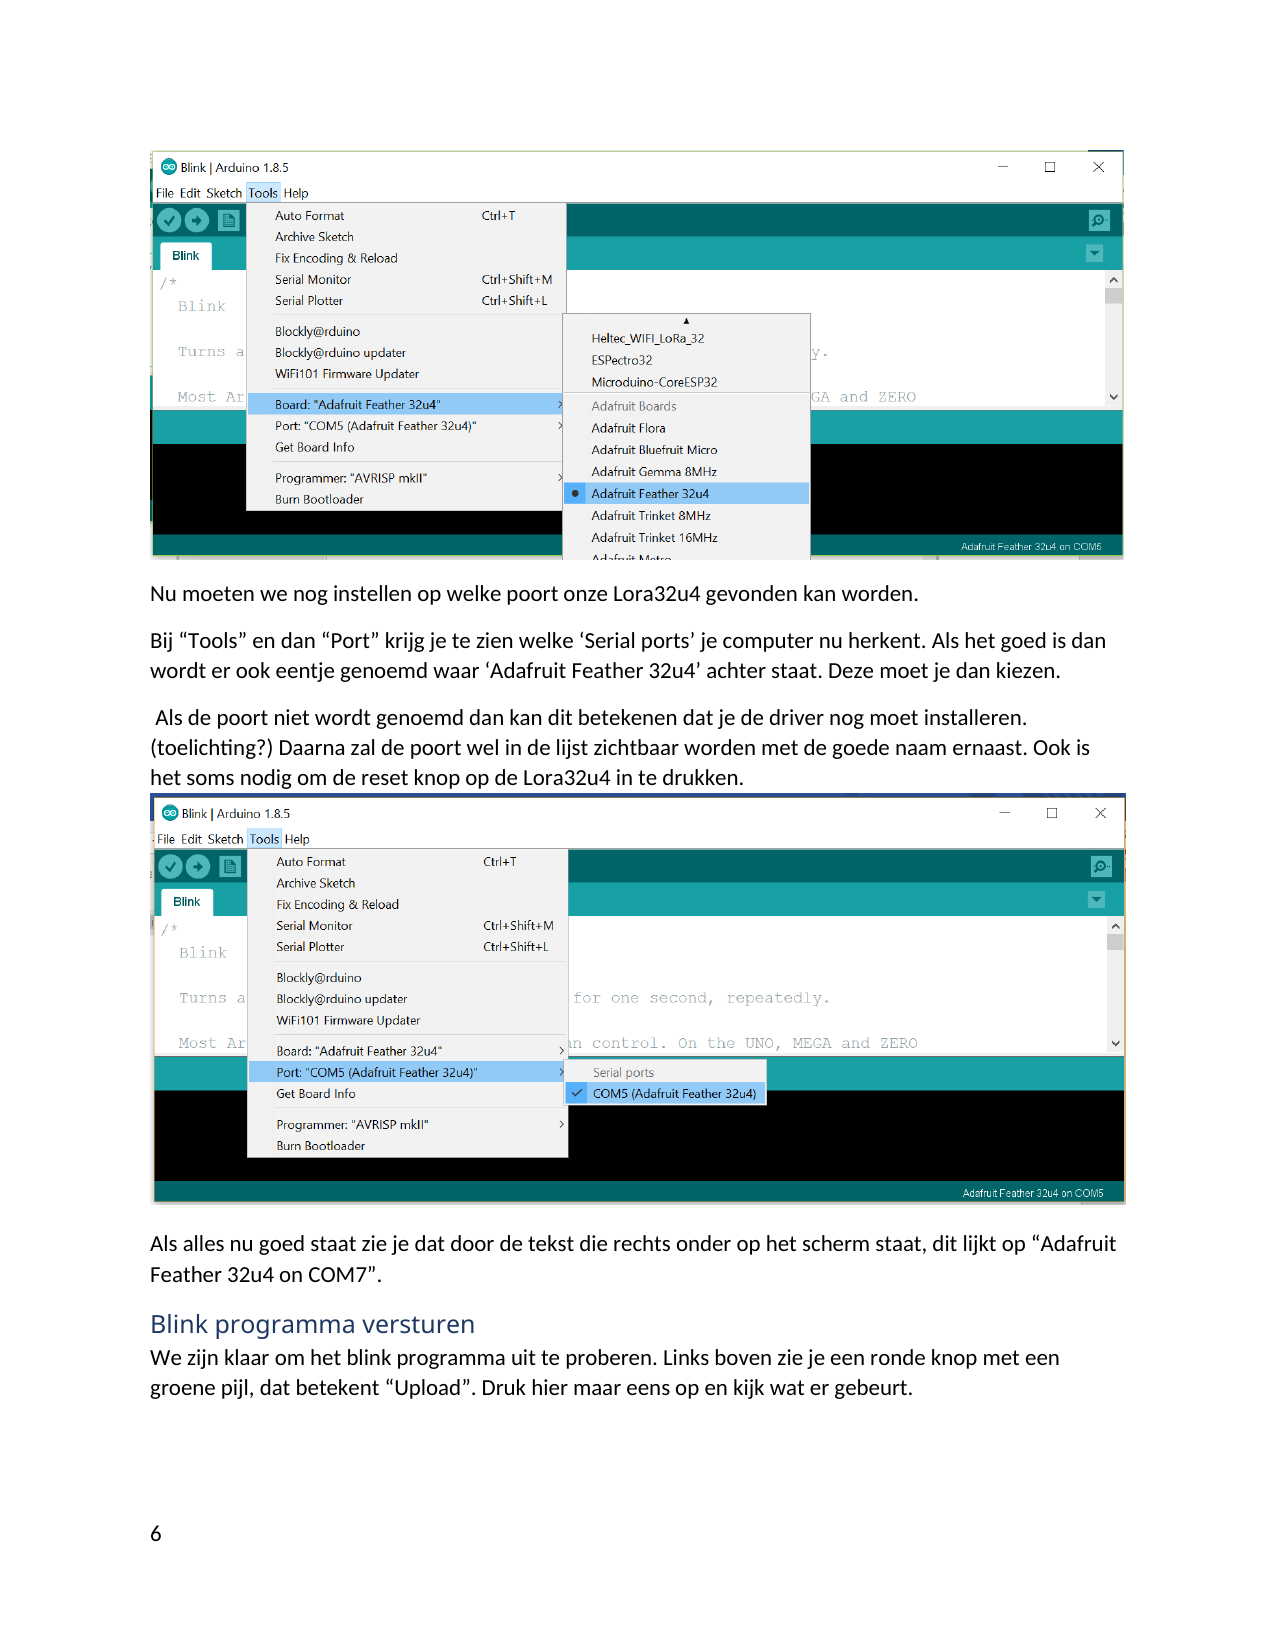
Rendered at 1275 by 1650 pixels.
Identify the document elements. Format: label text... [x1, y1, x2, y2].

text Bij “Tools” en dan “Port” krijg je te zien welke ‘Serial ports’ je computer nu herkent. Als het goed is dan wordt er ook eentje genoemd waar ‘Adafruit Feather 32u4’ achter staat. Deze moet je dan kiezen. [150, 626, 1125, 684]
text Nu moeten we nog instellen op welke poort onze Lora32u4 gevonden kan worden. [150, 579, 1125, 607]
picture [150, 150, 1124, 560]
text We zijn klaar om het blink programma uit te proberen. Links boven zie je een ronde knop met een groene pijl, dat betekent “Upload”. Druk hier maar eens op en kijk wat er gebeurt. [150, 1343, 1125, 1402]
picture [150, 793, 1126, 1205]
text Als de poort niet wordt genoemd dan kan dit betekenen dat je de driver nog moet installeren. (toelichting?) Daarna zal de poort wel in de lijst zichtbaar worden met de goede naam ernaast. Ook is het soms nodig om de reset knop op de Lora32u4 in te drukken. [150, 703, 1125, 793]
subtitle Blink programma versturen [150, 1307, 1125, 1341]
text Als alles nu goed staat zie je dat door de tekst die rechts onder op het scherm staat, dit lijkt op “Adafruit Feather 32u4 on COM7”. [150, 1229, 1125, 1288]
